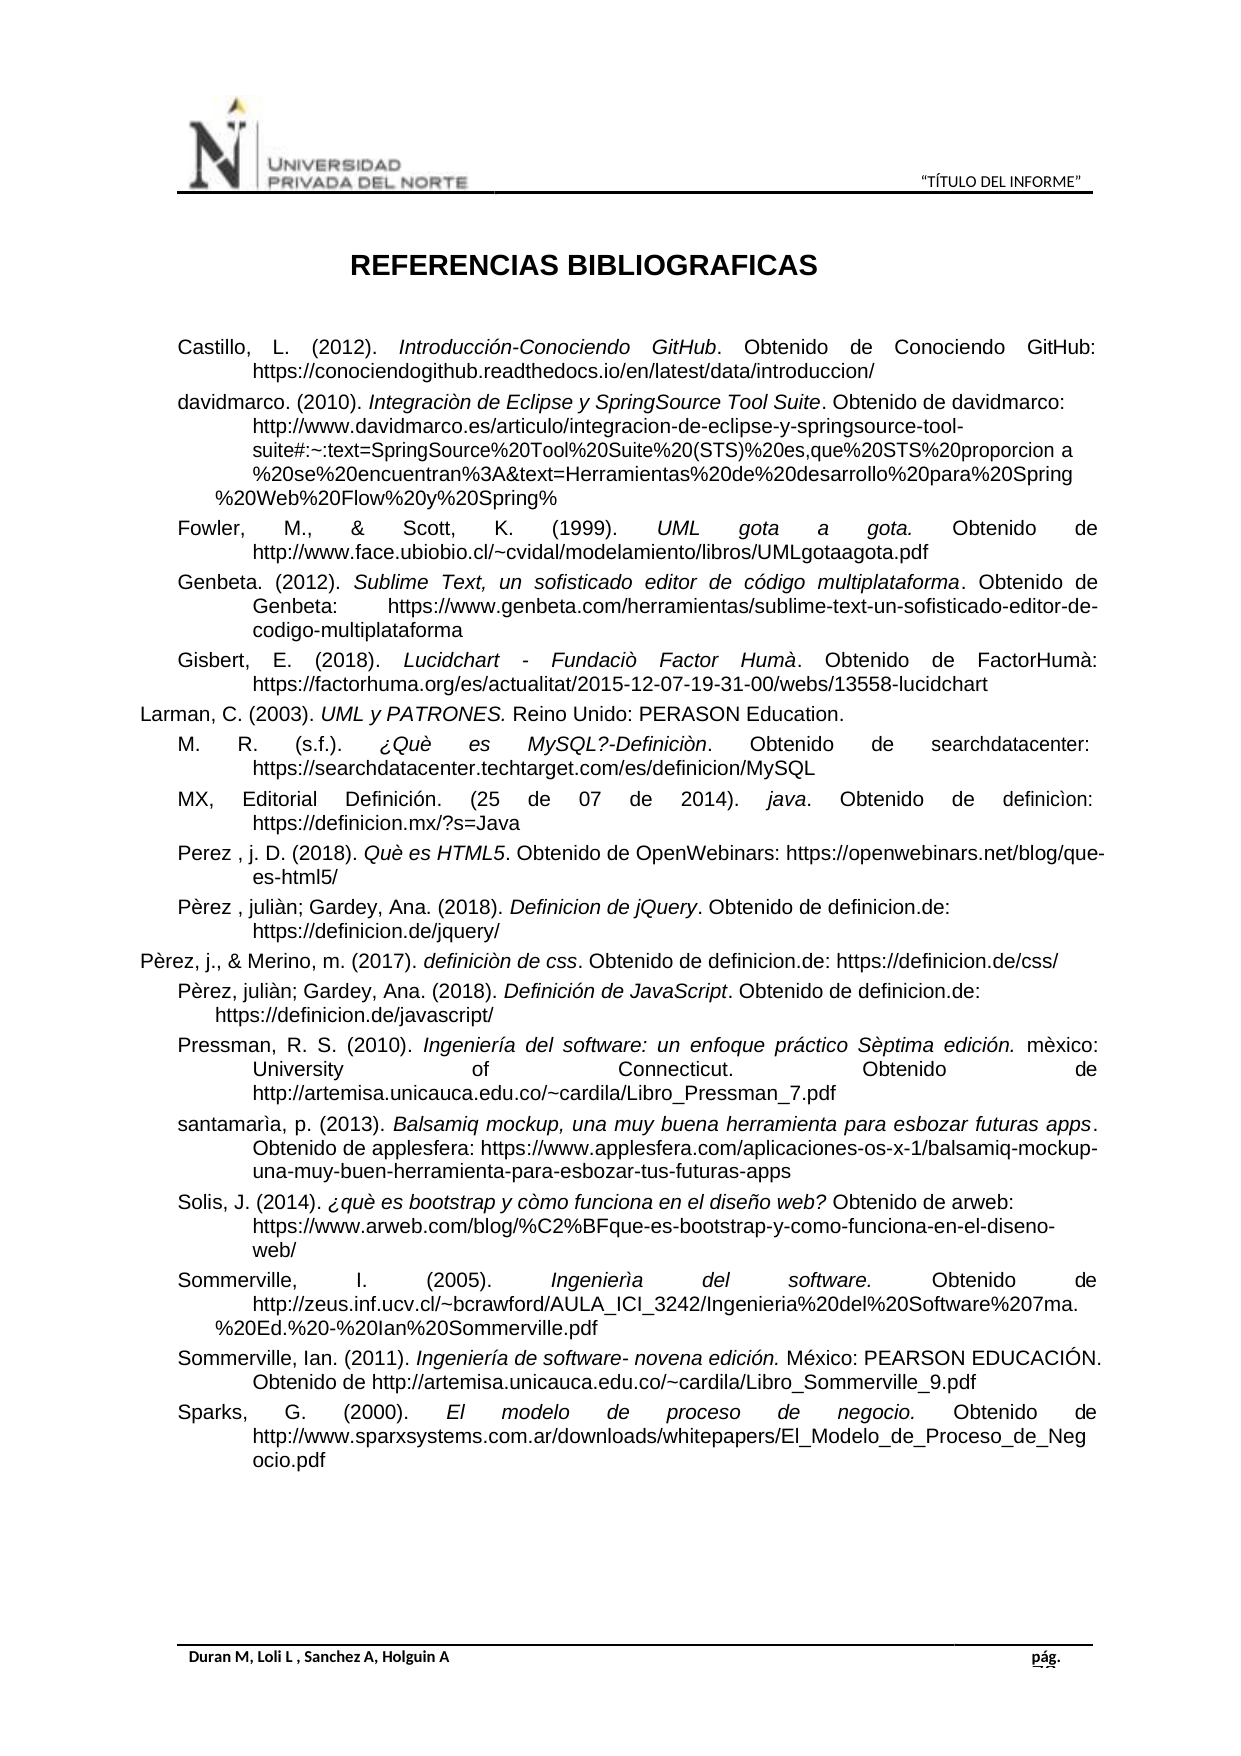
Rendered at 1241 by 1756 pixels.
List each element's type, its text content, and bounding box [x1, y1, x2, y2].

text Sommerville, I. (2005). Ingenierìa del software. Obtenido de http://zeus.inf.ucv.cl/~bcrawford/AULA_ICI_3242/Ingenieria%20del%20Software%207ma. [177, 1268, 1098, 1316]
text Larman, C. (2003). UML y PATRONES. Reino Unido: PERASON Education. [140, 702, 1180, 726]
text Gisbert, E. (2018). Lucidchart - Fundaciò Factor Humà. Obtenido de FactorHumà: https://factorhuma.org/es/actualitat/2015-12-07-19-31-00/webs/13558-lucidchart [177, 648, 1098, 696]
text https://definicion.de/javascript/ [215, 1003, 1180, 1027]
text Pèrez , juliàn; Gardey, Ana. (2018). Definicion de jQuery. Obtenido de definicion.de: https://definicion.de/jquery/ [177, 894, 1180, 942]
text %20Web%20Flow%20y%20Spring% [215, 485, 1180, 509]
text M. R. (s.f.). ¿Què es MySQL?-Definiciòn. Obtenido de searchdatacenter: https://searchdatacenter.techtarget.com/es/definicion/MySQL [177, 732, 1097, 780]
text Sommerville, Ian. (2011). Ingeniería de software- novena edición. México: PEARSON EDUCACIÓN. Obtenido de http://artemisa.unicauca.edu.co/~cardila/Libro_Sommerville_9.pdf [177, 1346, 1180, 1394]
text Solis, J. (2014). ¿què es bootstrap y còmo funciona en el diseño web? Obtenido de arweb: https://www.arweb.com/blog/%C2%BFque-es-bootstrap-y-como-funciona-en-el-diseno- web/ [177, 1189, 1098, 1261]
text Sparks, G. (2000). El modelo de proceso de negocio. Obtenido de http://www.sparxsystems.com.ar/downloads/whitepapers/El_Modelo_de_Proceso_de_Neg ocio.pdf [177, 1400, 1098, 1472]
text Pèrez, j., & Merino, m. (2017). definiciòn de css. Obtenido de definicion.de: https://definicion.de/css/ Pèrez, juliàn; Gardey, Ana. (2018). Definición de JavaScript. Obtenido de definicion.de: [140, 943, 1098, 1003]
text Fowler, M., & Scott, K. (1999). UML gota a gota. Obtenido de http://www.face.ubiobio.cl/~cvidal/modelamiento/libros/UMLgotaagota.pdf [177, 516, 1098, 563]
text Castillo, L. (2012). Introducción-Conociendo GitHub. Obtenido de Conociendo GitHub: https://conociendogithub.readthedocs.io/en/latest/data/introduccion/ [177, 335, 1097, 383]
text MX, Editorial Definición. (25 de 07 de 2014). java. Obtenido de definicìon: https://definicion.mx/?s=Java [177, 786, 1097, 834]
text Perez , j. D. (2018). Què es HTML5. Obtenido de OpenWebinars: https://openwebinars.net/blog/que- es-html5/ [177, 841, 1106, 888]
text %20Ed.%20-%20Ian%20Sommerville.pdf [215, 1316, 1180, 1340]
text Pressman, R. S. (2010). Ingeniería del software: un enfoque práctico Sèptima edición. mèxico: University of Connecticut. Obtenido de http://artemisa.unicauca.edu.co/~cardila/Libro_Pressman_7.pdf [177, 1033, 1098, 1105]
text santamarìa, p. (2013). Balsamiq mockup, una muy buena herramienta para esbozar futuras apps. Obtenido de applesfera: https://www.applesfera.com/aplicaciones-os-x-1/balsamiq-mockup- una-muy-buen-herramienta-para-esbozar-tus-futuras-apps [177, 1111, 1098, 1183]
subtitle REFERENCIAS BIBLIOGRAFICAS [164, 248, 1128, 281]
text davidmarco. (2010). Integraciòn de Eclipse y SpringSource Tool Suite. Obtenido de davidmarco: http://www.davidmarco.es/articulo/integracion-de-eclipse-y-springsource-tool- suite#:~:text=SpringSource%20Tool%20Suite%20(STS)%20es,que%20STS%20proporcion a%20se%20encuentran%3A&text=Herramientas%20de%20desarrollo%20para%20Spring [177, 389, 1098, 485]
text Genbeta. (2012). Sublime Text, un sofisticado editor de código multiplataforma. Obtenido de Genbeta: https://www.genbeta.com/herramientas/sublime-text-un-sofisticado-editor-de- codigo-multiplataforma [177, 569, 1098, 641]
picture [188, 95, 469, 191]
